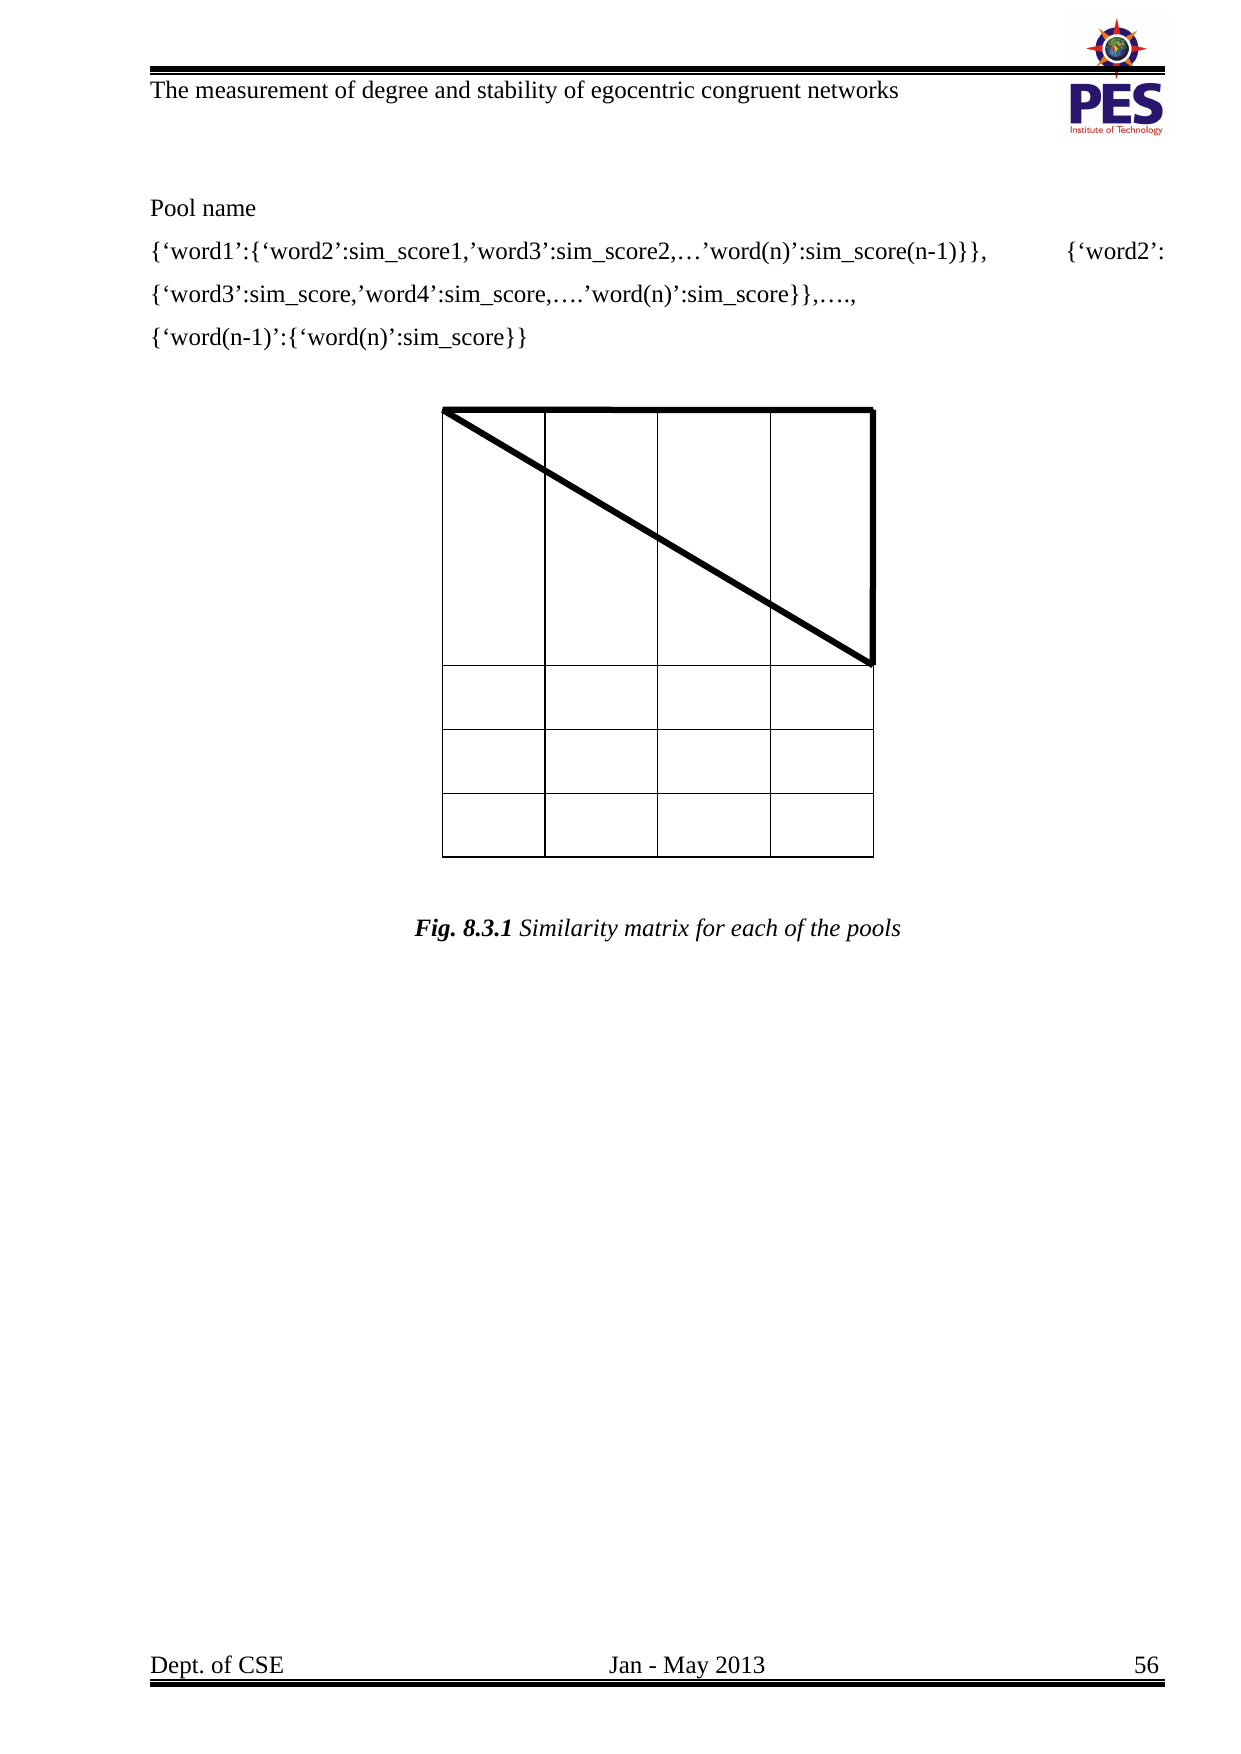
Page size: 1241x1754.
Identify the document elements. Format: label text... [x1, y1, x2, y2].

text {‘word(n-1)’:{‘word(n)’:sim_score}} [150, 322, 1165, 351]
table_header [546, 476, 657, 665]
table_cell [771, 730, 873, 793]
table_cell [546, 666, 657, 729]
table_cell [658, 730, 770, 793]
table_cell [658, 794, 770, 856]
table_header [546, 413, 657, 532]
table_header [771, 414, 869, 658]
table_cell [546, 794, 657, 856]
text {‘word1’:{‘word2’:sim_score1,’word3’:sim_score2,…’word(n)’:sim_score(n-1)}}, {‘word2’:{‘word3’:sim_score,’word4’:sim_score,….’word(n)’:sim_score}},…., [150, 236, 1165, 308]
table_cell [546, 730, 657, 793]
text Fig. 8.3.1 Similarity matrix for each of the pools [150, 913, 1165, 942]
table_header [658, 414, 770, 599]
table_cell [771, 794, 873, 856]
table_cell [443, 794, 544, 856]
table_header [456, 413, 544, 465]
picture [1063, 14, 1170, 139]
table_cell [771, 666, 873, 729]
text Pool name [150, 193, 1165, 222]
table_header [771, 609, 864, 665]
table_cell [443, 666, 544, 729]
table_header [658, 542, 770, 665]
table_cell [443, 730, 544, 793]
table_header [443, 415, 544, 665]
table_cell [658, 666, 770, 729]
